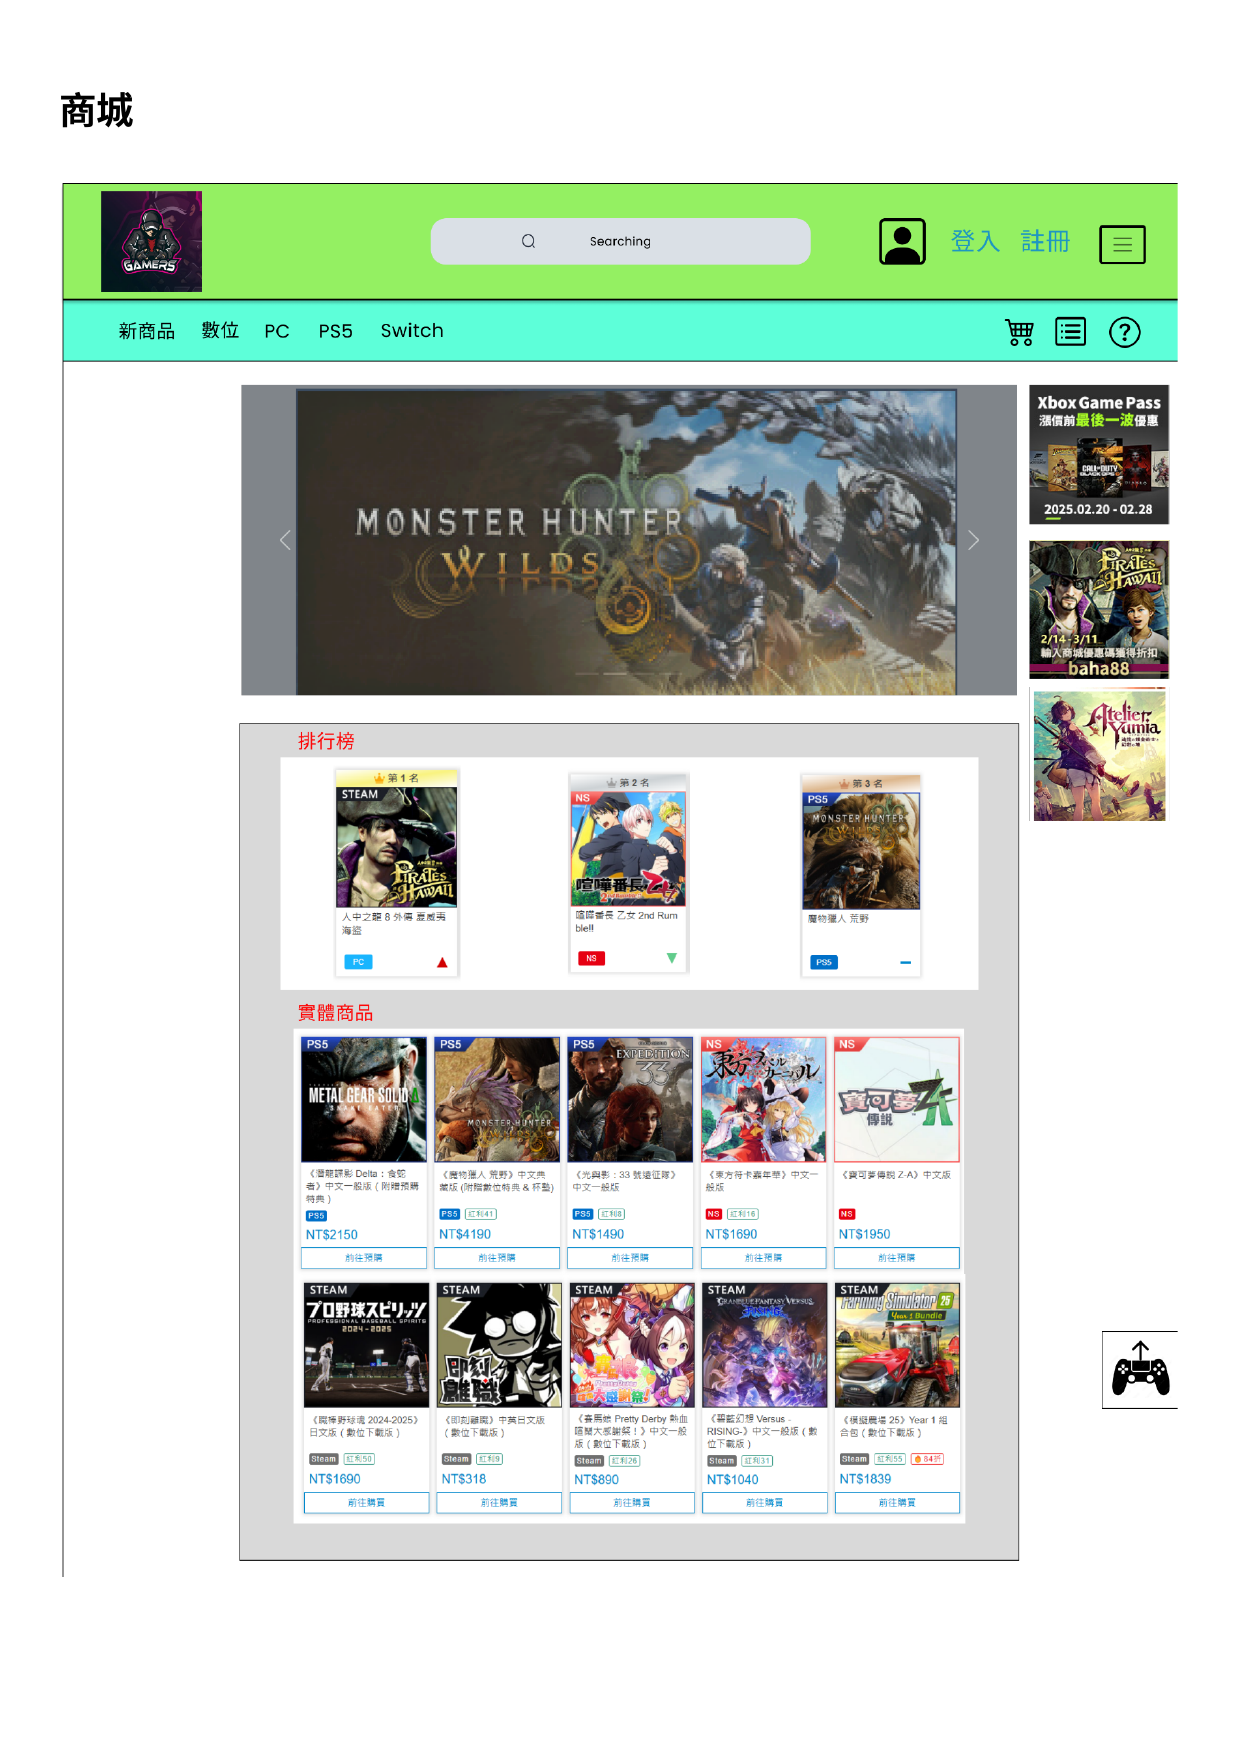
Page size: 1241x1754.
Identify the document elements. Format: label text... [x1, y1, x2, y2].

subtitle 商城 [59, 71, 1181, 146]
picture [59, 183, 1177, 1574]
